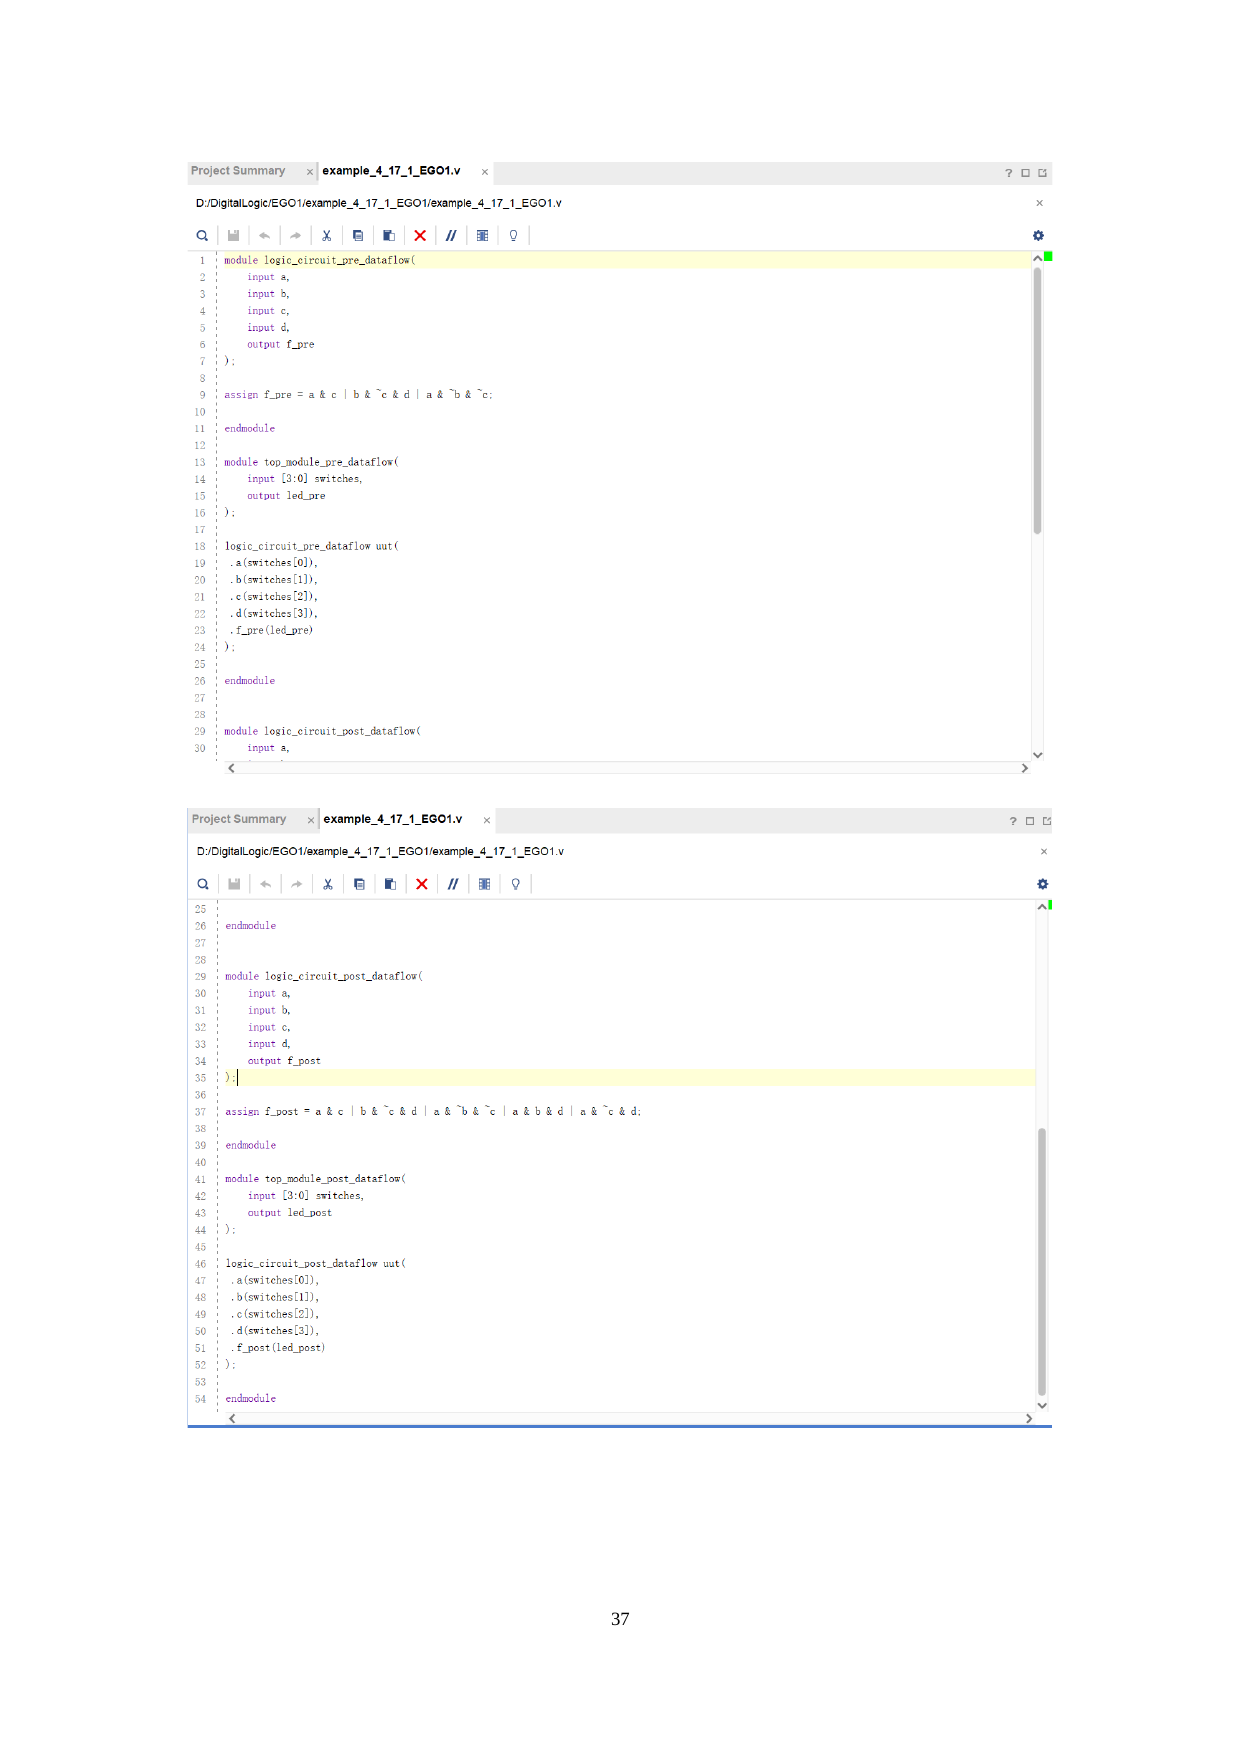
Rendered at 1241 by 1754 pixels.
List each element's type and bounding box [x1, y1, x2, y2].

picture [187, 162, 1053, 774]
picture [187, 808, 1052, 1429]
